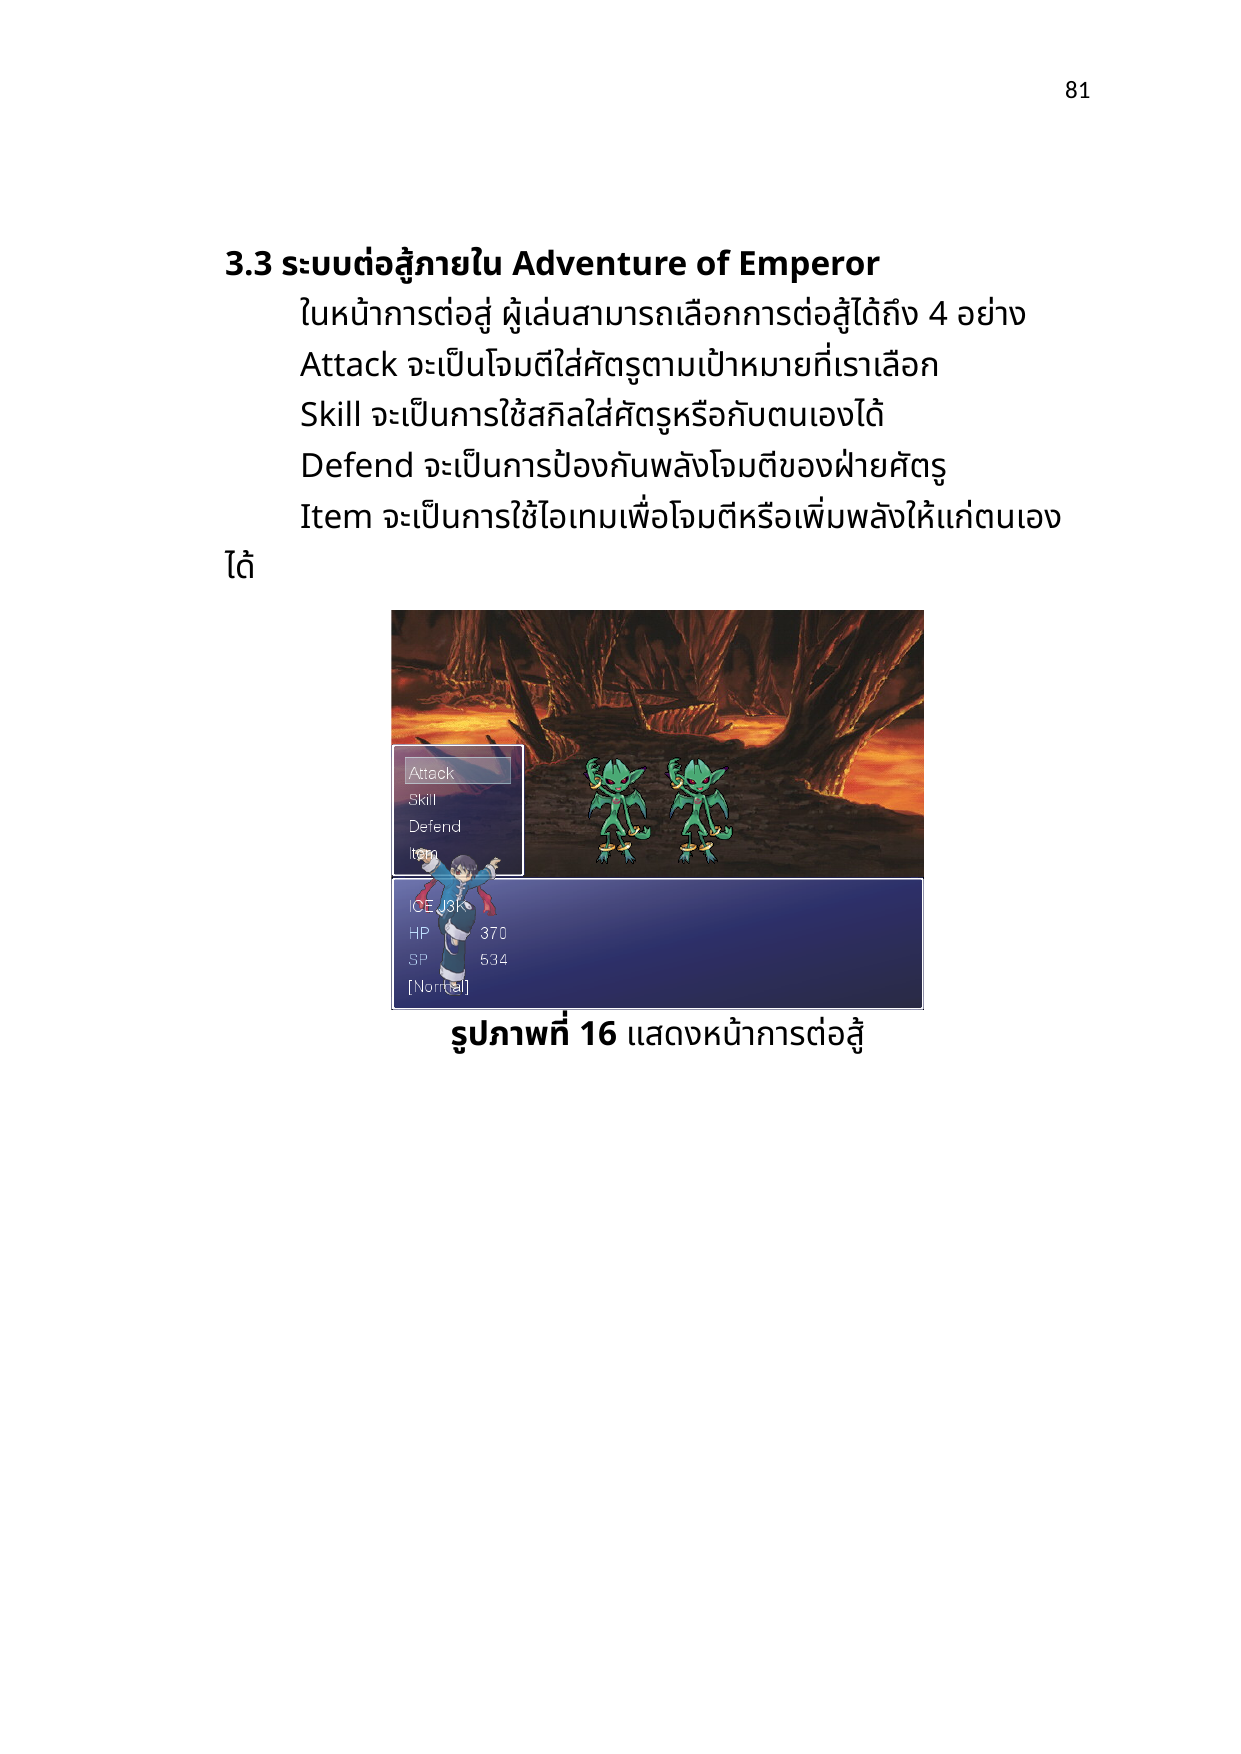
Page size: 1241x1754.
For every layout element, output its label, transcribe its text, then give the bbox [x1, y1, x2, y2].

picture [391, 610, 924, 1010]
text 3.3 ระบบต่อสู้ภายใน Adventure of Emperor ในหน้าการต่อสู่ ผู้เล่นสามารถเลือกการต่อสู้ได้ถึง 4 อย่าง Attack จะเป็นโจมตีใส่ศัตรูตามเป้าหมายที่เราเลือก Skill จะเป็นการใช้สกิลใส่ศัตรูหรือกับตนเองได้ Defend จะเป็นการป้องกันพลังโจมตีของฝ่ายศัตรู Item จะเป็นการใช้ไอเทมเพื่อโจมตีหรือเพิ่มพลังให้แก่ตนเองได้ [225, 239, 1090, 593]
